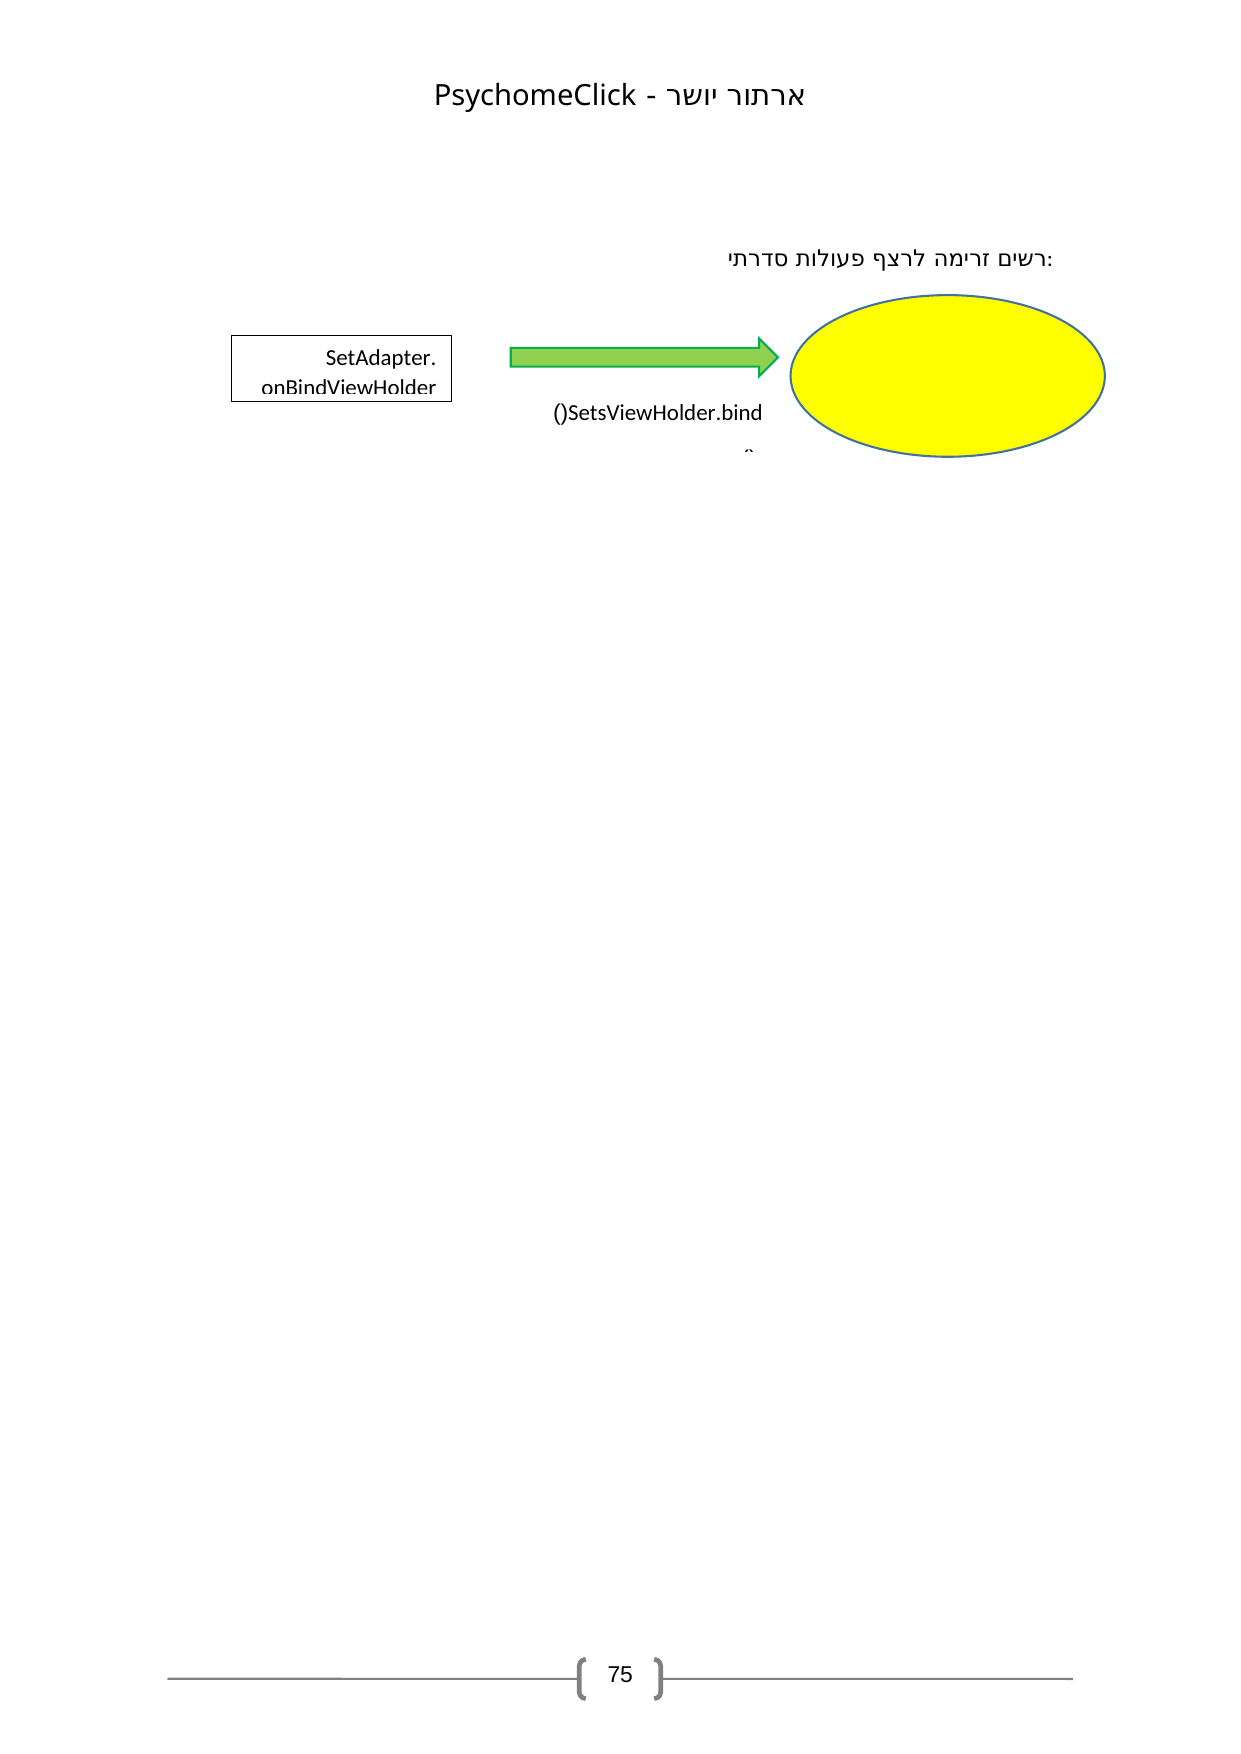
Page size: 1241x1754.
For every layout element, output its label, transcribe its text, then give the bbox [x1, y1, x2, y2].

text רשים זרימה לרצף פעולות סדרתי: [187, 244, 1053, 272]
